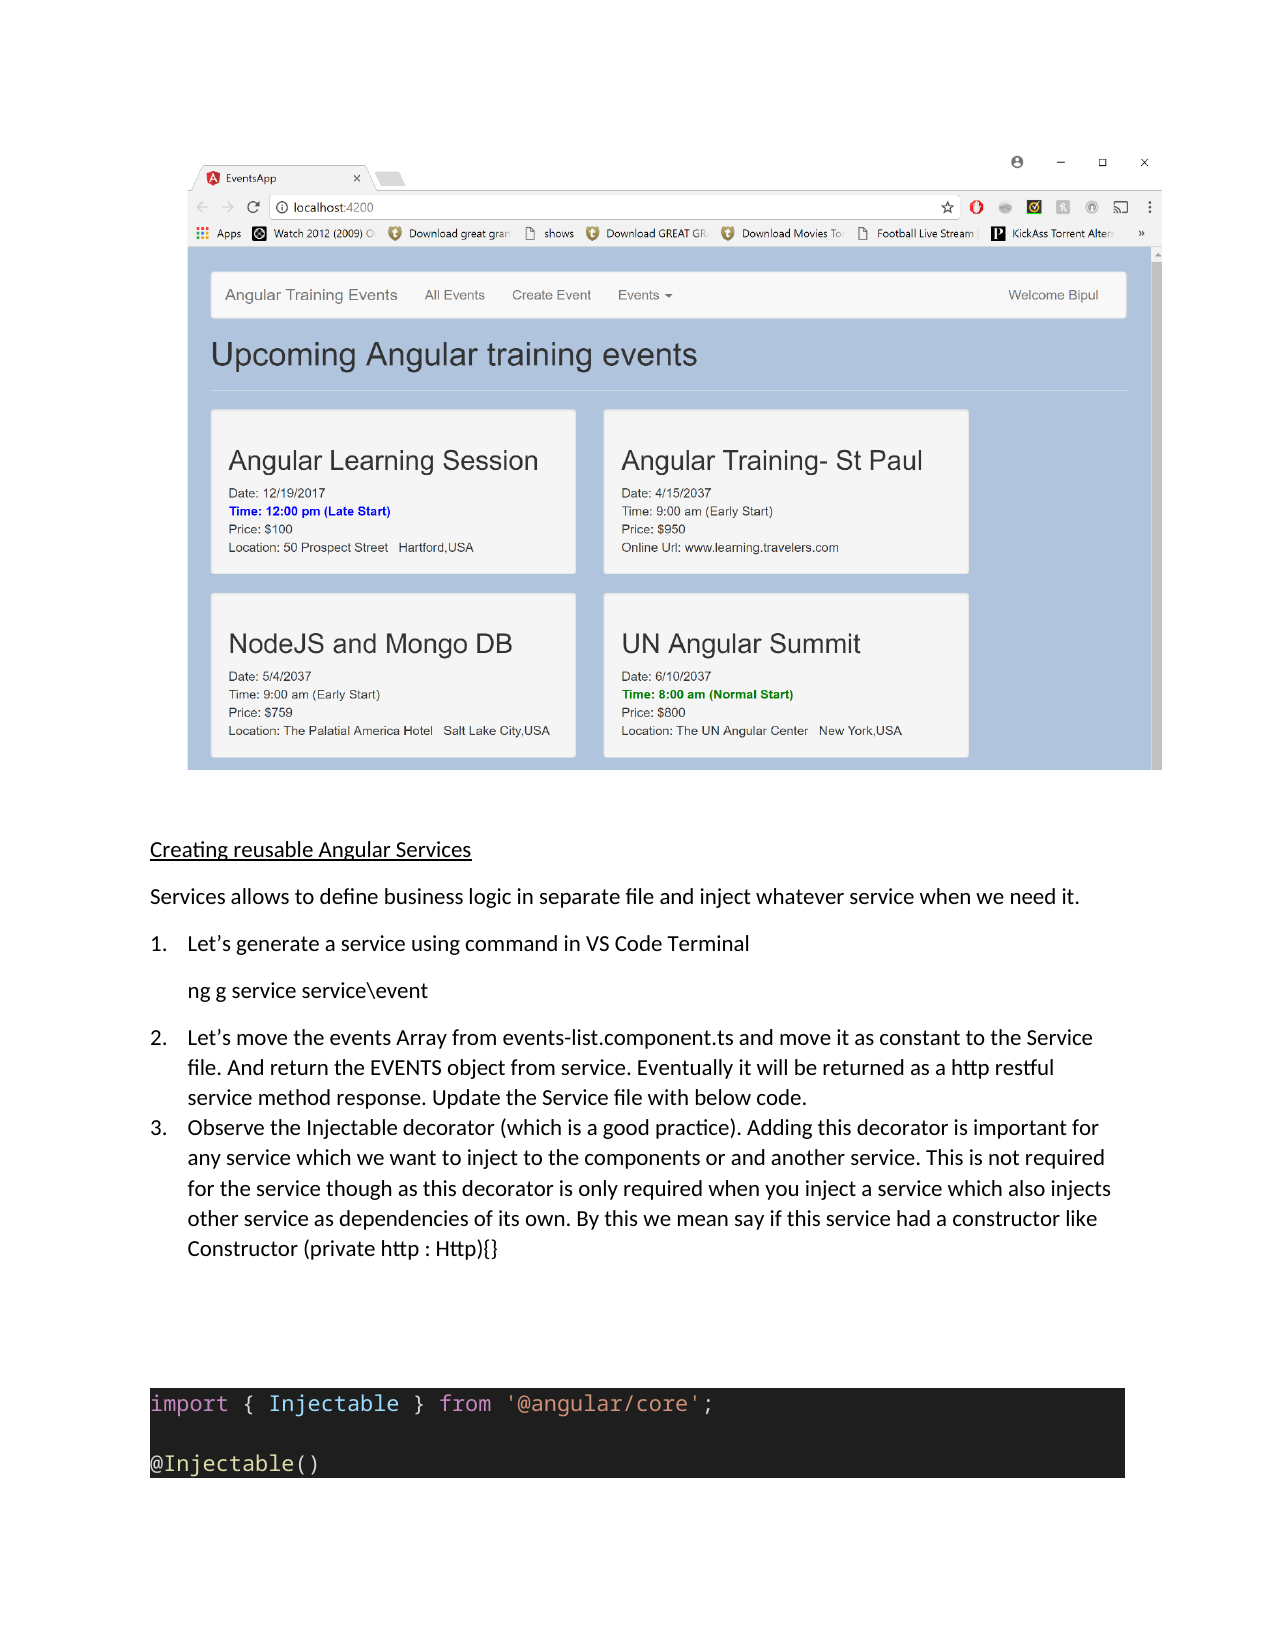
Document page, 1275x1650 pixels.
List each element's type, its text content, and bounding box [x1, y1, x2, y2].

text import { Injectable } from '@angular/core'; [150, 1388, 1125, 1418]
text Creating reusable Angular Services [150, 835, 1125, 863]
list Observe the Injectable decorator (which is a good practice). Adding this decorator is important for any service which we want to inject to the components or and another service. This is not required for the service though as this decorator is only required when you inject a service which also injects other service as dependencies of its own. By this we mean say if this service had a constructor like Constructor (private http : Http){} [150, 1113, 1125, 1262]
text ng g service service\event [150, 976, 1125, 1004]
text @Injectable() [150, 1448, 1125, 1478]
list Let’s move the events Array from events-list.component.ts and move it as constant to the Service file. And return the EVENTS object from service. Eventually it will be returned as a http restful service method response. Update the Service file with below code. [150, 1023, 1125, 1111]
picture [187, 150, 1162, 770]
text Services allows to define business logic in separate file and inject whatever service when we need it. [150, 882, 1125, 910]
list Let’s generate a service using command in VS Code Terminal [150, 929, 1125, 957]
